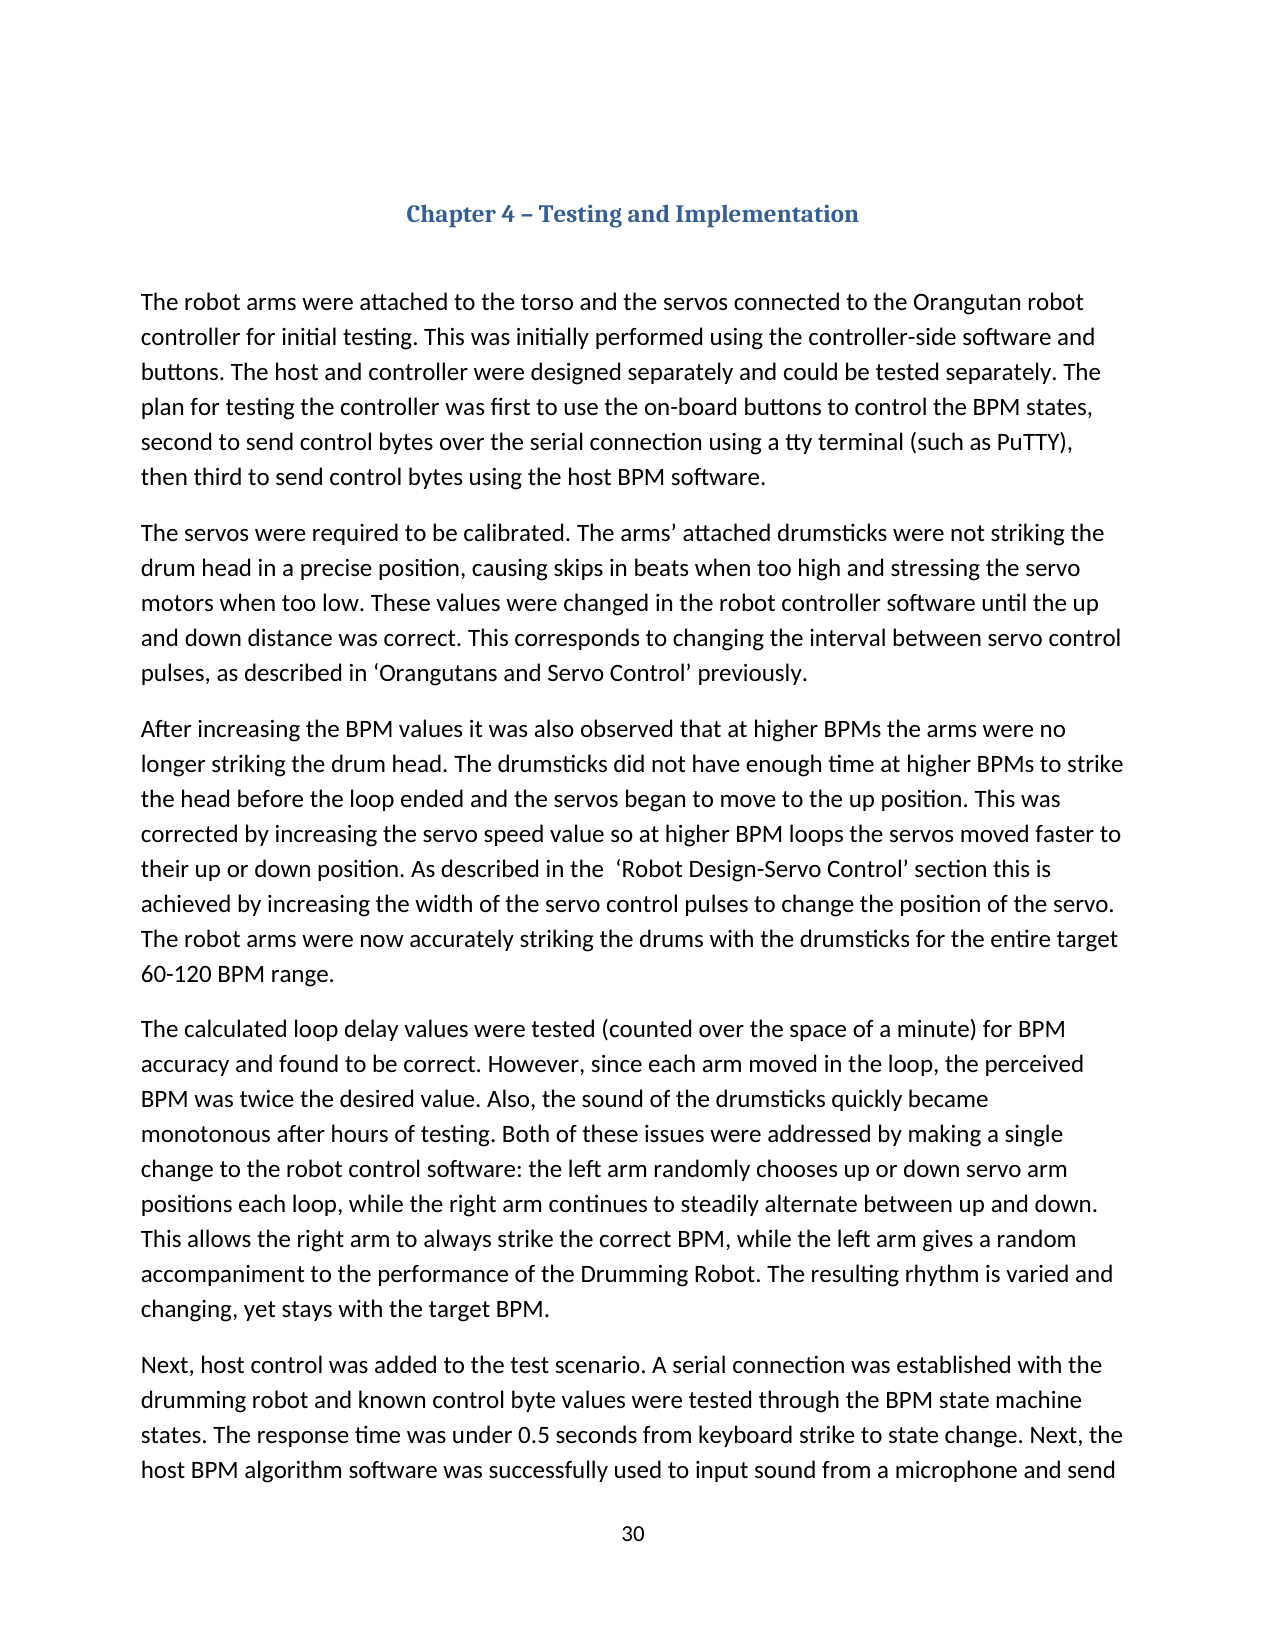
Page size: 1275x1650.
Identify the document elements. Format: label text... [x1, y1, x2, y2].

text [141, 1349, 1125, 1485]
text The calculated loop delay values were tested (counted over the space of a minute) for BPM accuracy and found to be correct. However, since each arm moved in the loop, the perceived BPM was twice the desired value. Also, the sound of the drumsticks quickly became monotonous after hours of testing. Both of these issues were addressed by making a single change to the robot control software: the left arm randomly chooses up or down servo arm positions each loop, while the right arm continues to steadily alternate between up and down. This allows the right arm to always strike the correct BPM, while the left arm gives a random accompaniment to the performance of the Drumming Robot. The resulting rhythm is varied and changing, yet stays with the target BPM. [141, 1013, 1125, 1324]
text After increasing the BPM values it was also observed that at higher BPMs the arms were no longer striking the drum head. The drumsticks did not have enough time at higher BPMs to strike the head before the loop ended and the servos began to move to the up position. This was corrected by increasing the servo speed value so at higher BPM loops the servos moved faster to their up or down position. As described in the ‘Robot Design-Servo Control’ section this is achieved by increasing the width of the servo control pulses to change the position of the servo. The robot arms were now accurately striking the drums with the drumsticks for the entire target 60-120 BPM range. [141, 713, 1125, 988]
subtitle Chapter 4 – Testing and Implementation [141, 200, 1125, 229]
text The servos were required to be calibrated. The arms’ attached drumsticks were not striking the drum head in a precise position, causing skips in beats when too high and stressing the servo motors when too low. These values were changed in the robot controller software until the up and down distance was correct. This corresponds to changing the interval between servo control pulses, as described in ‘Orangutans and Servo Control’ previously. [141, 517, 1125, 687]
text The robot arms were attached to the torso and the servos connected to the Orangutan robot controller for initial testing. This was initially performed using the controller-side software and buttons. The host and controller were designed separately and could be tested separately. The plan for testing the controller was first to use the on-board buttons to control the BPM states, second to send control bytes over the serial connection using a tty terminal (such as PuTTY), then third to send control bytes using the host BPM software. [141, 286, 1125, 492]
